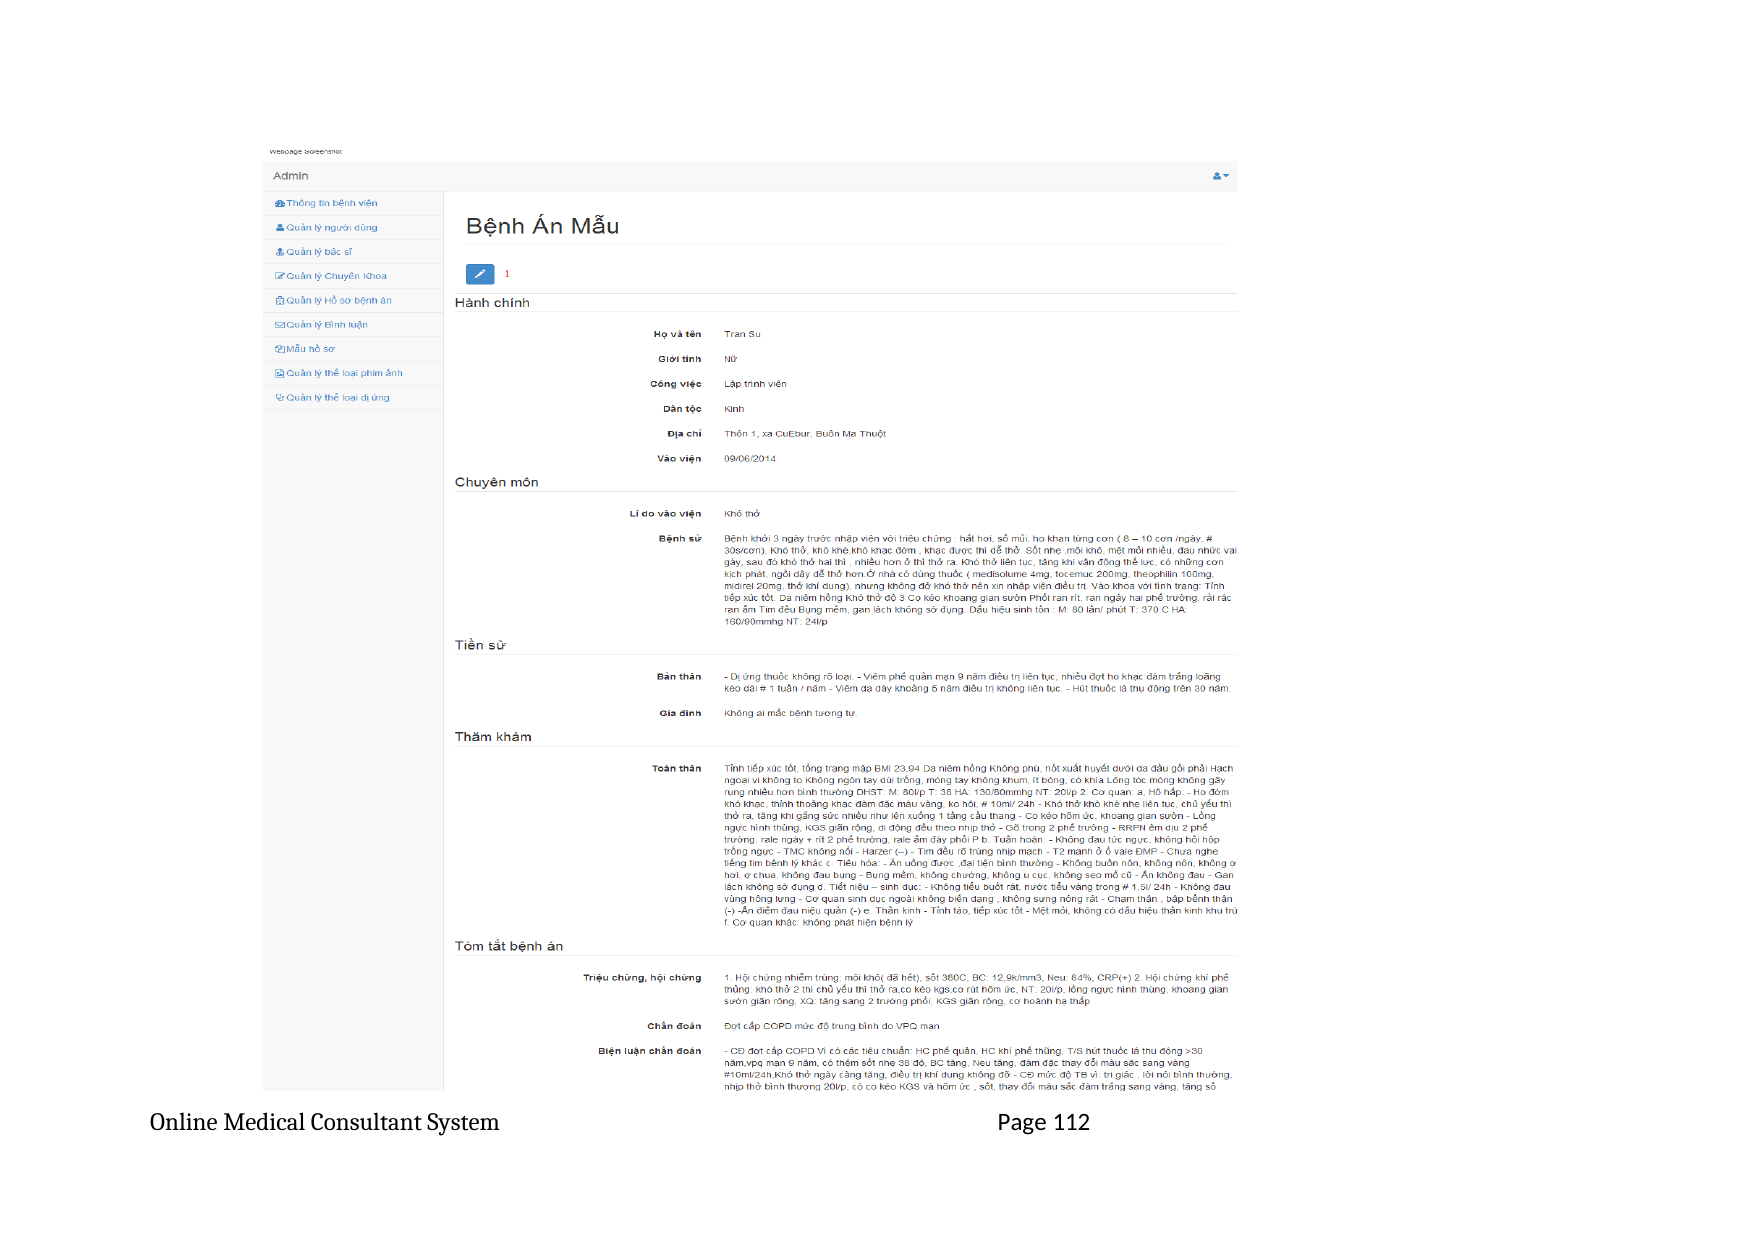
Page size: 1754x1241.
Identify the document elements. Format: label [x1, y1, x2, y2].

picture [262, 150, 1238, 1091]
